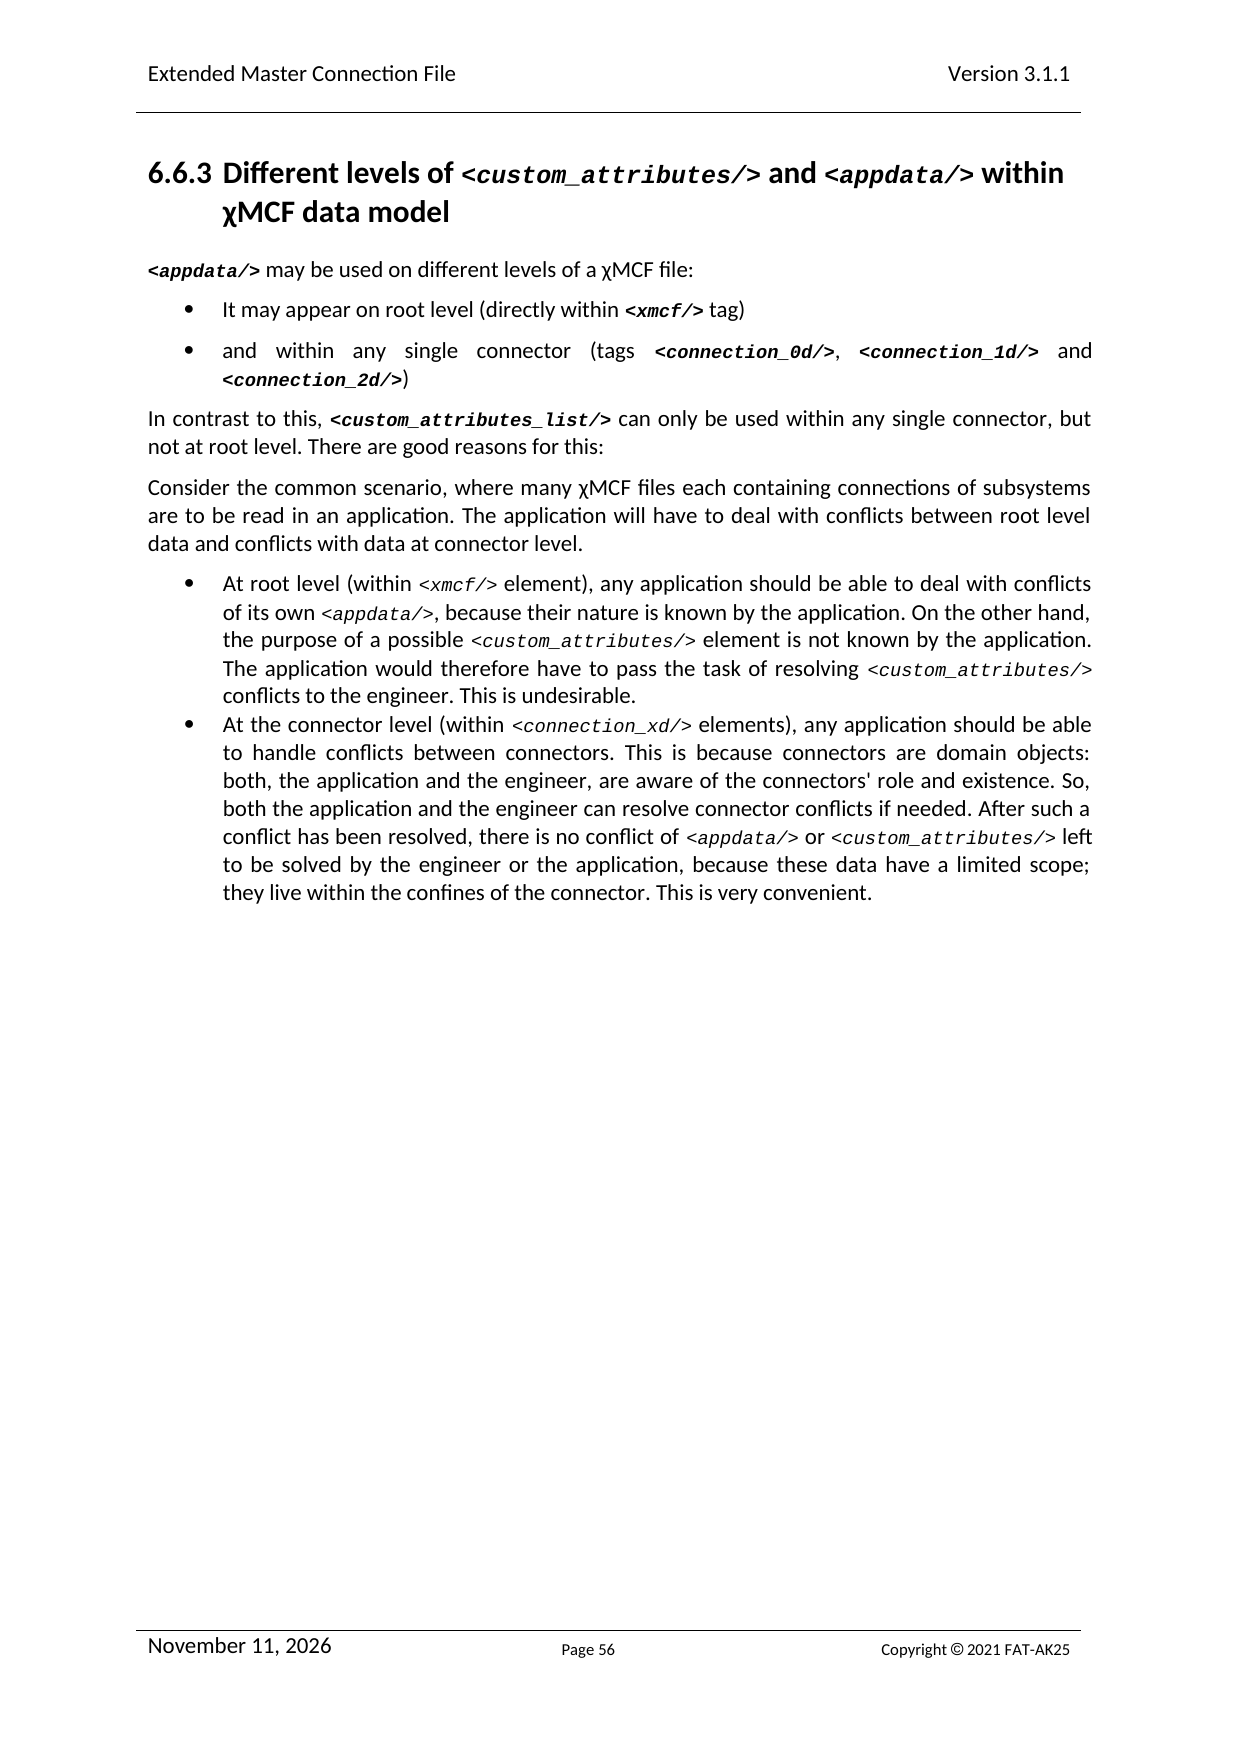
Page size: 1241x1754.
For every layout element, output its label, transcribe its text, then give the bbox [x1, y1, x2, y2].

list At the connector level (within <connection_xd/> elements), any application should be able to handle conflicts between connectors. This is because connectors are domain objects: both, the application and the engineer, are aware of the connectors' role and existence. So, both the application and the engineer can resolve connector conflicts if needed. After such a conflict has been resolved, there is no conflict of <appdata/> or <custom_attributes/> left to be solved by the engineer or the application, because these data have a limited scope; they live within the confines of the connector. This is very convenient. [185, 710, 1092, 906]
text <appdata/> may be used on different levels of a χMCF file: [148, 255, 1092, 283]
list and within any single connector (tags <connection_0d/>, <connection_1d/> and <connection_2d/>) [185, 336, 1092, 392]
list It may appear on root level (directly within <xmcf/> tag) [185, 295, 1092, 323]
subtitle Different levels of <custom_attributes/> and <appdata/> within χMCF data model [148, 154, 1092, 230]
text Consider the common scenario, where many χMCF files each containing connections of subsystems are to be read in an application. The application will have to deal with conflicts between root level data, connection group level data and conflicts with data at connector level. [148, 473, 1092, 557]
text In contrast to this, <custom_attributes_list/> can only be used within any single connector, but not at root level. There are good reasons for this: [148, 404, 1092, 461]
list At root level (within <xmcf/> element), any application should be able to deal with conflicts of its own <appdata/>, because their nature is known by the application. On the other hand, the purpose of a possible <custom_attributes/> element is not known by the application. The application would therefore have to pass the task of resolving <custom_attributes/> conflicts to the engineer. This is undesirable. [185, 569, 1092, 710]
